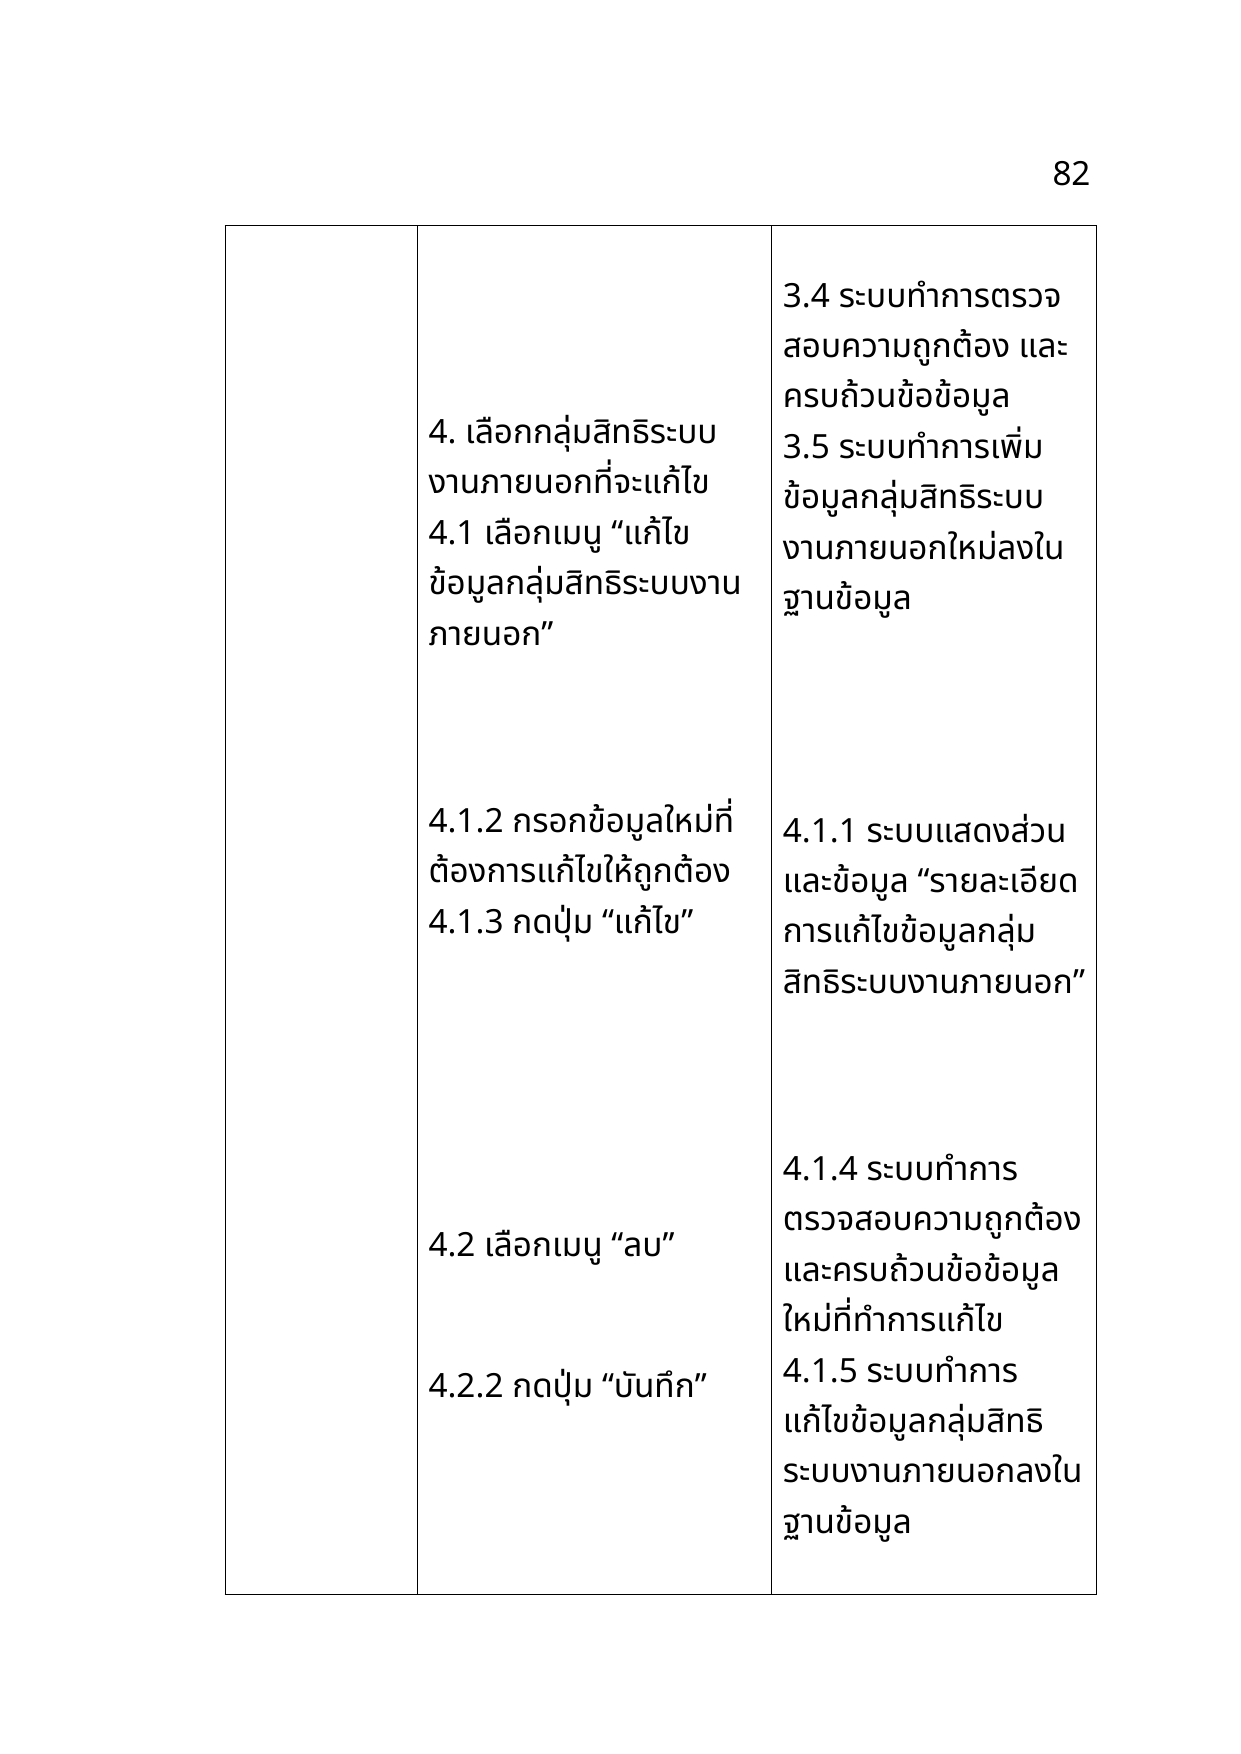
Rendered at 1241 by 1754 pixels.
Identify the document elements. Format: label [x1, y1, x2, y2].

table_cell [418, 226, 771, 1594]
table_cell [772, 226, 1096, 1594]
